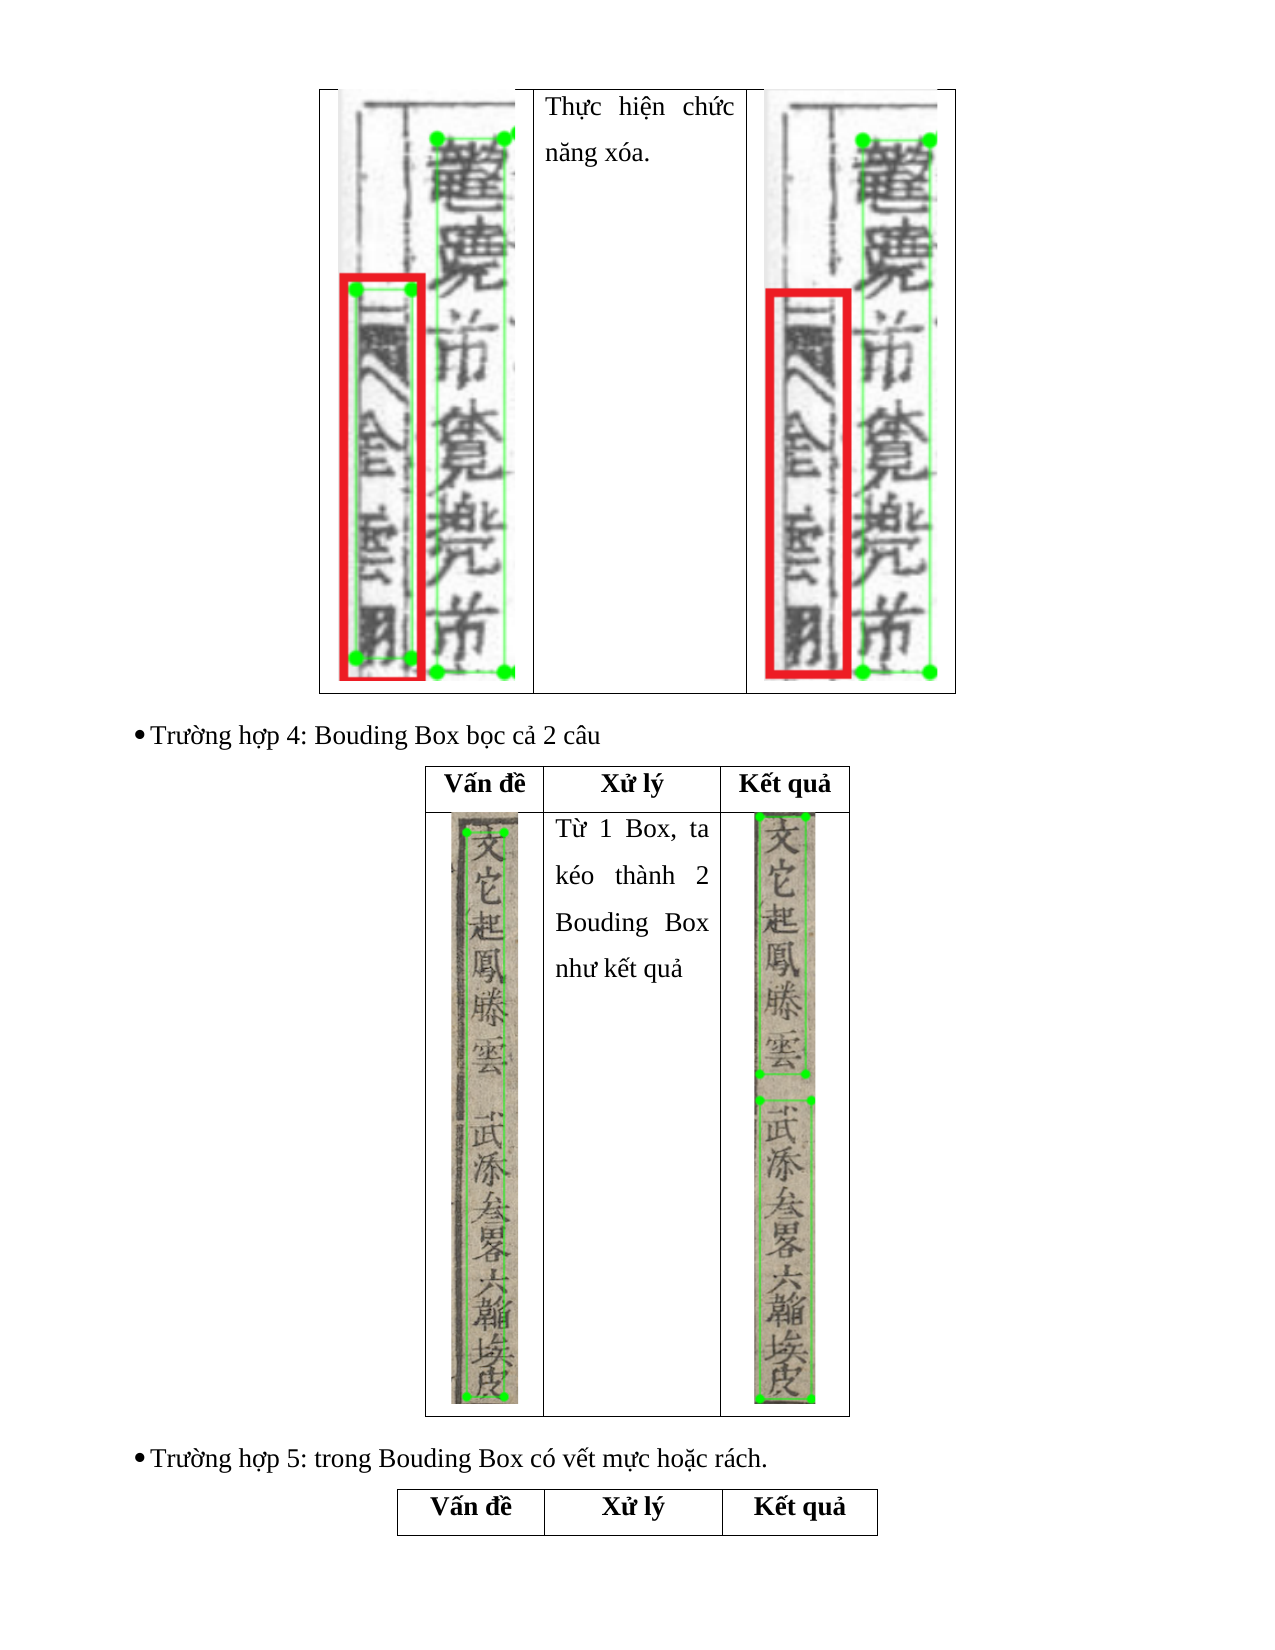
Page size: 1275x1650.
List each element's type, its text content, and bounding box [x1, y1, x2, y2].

table_cell [320, 90, 533, 693]
table_cell Thực hiện chức năng xóa. [534, 90, 746, 693]
list Trường hợp 4: Bouding Box bọc cả 2 câu [135, 719, 1184, 751]
table_header Vấn đề [426, 767, 543, 812]
table_cell [721, 813, 849, 1416]
table_header Kết quả [721, 767, 849, 812]
picture [764, 89, 938, 681]
table_header Xử lý [545, 1490, 722, 1534]
list Trường hợp 5: trong Bouding Box có vết mực hoặc rách. [135, 1442, 1184, 1473]
picture [754, 812, 816, 1404]
table_header Vấn đề [398, 1490, 544, 1534]
picture [338, 89, 516, 681]
picture [451, 812, 519, 1404]
table_cell [747, 90, 955, 693]
table_cell [426, 813, 543, 1416]
table_header Xử lý [544, 767, 720, 812]
table_header Kết quả [723, 1490, 877, 1534]
table_cell Từ 1 Box, ta kéo thành 2 Bouding Box như kết quả [544, 813, 720, 1416]
